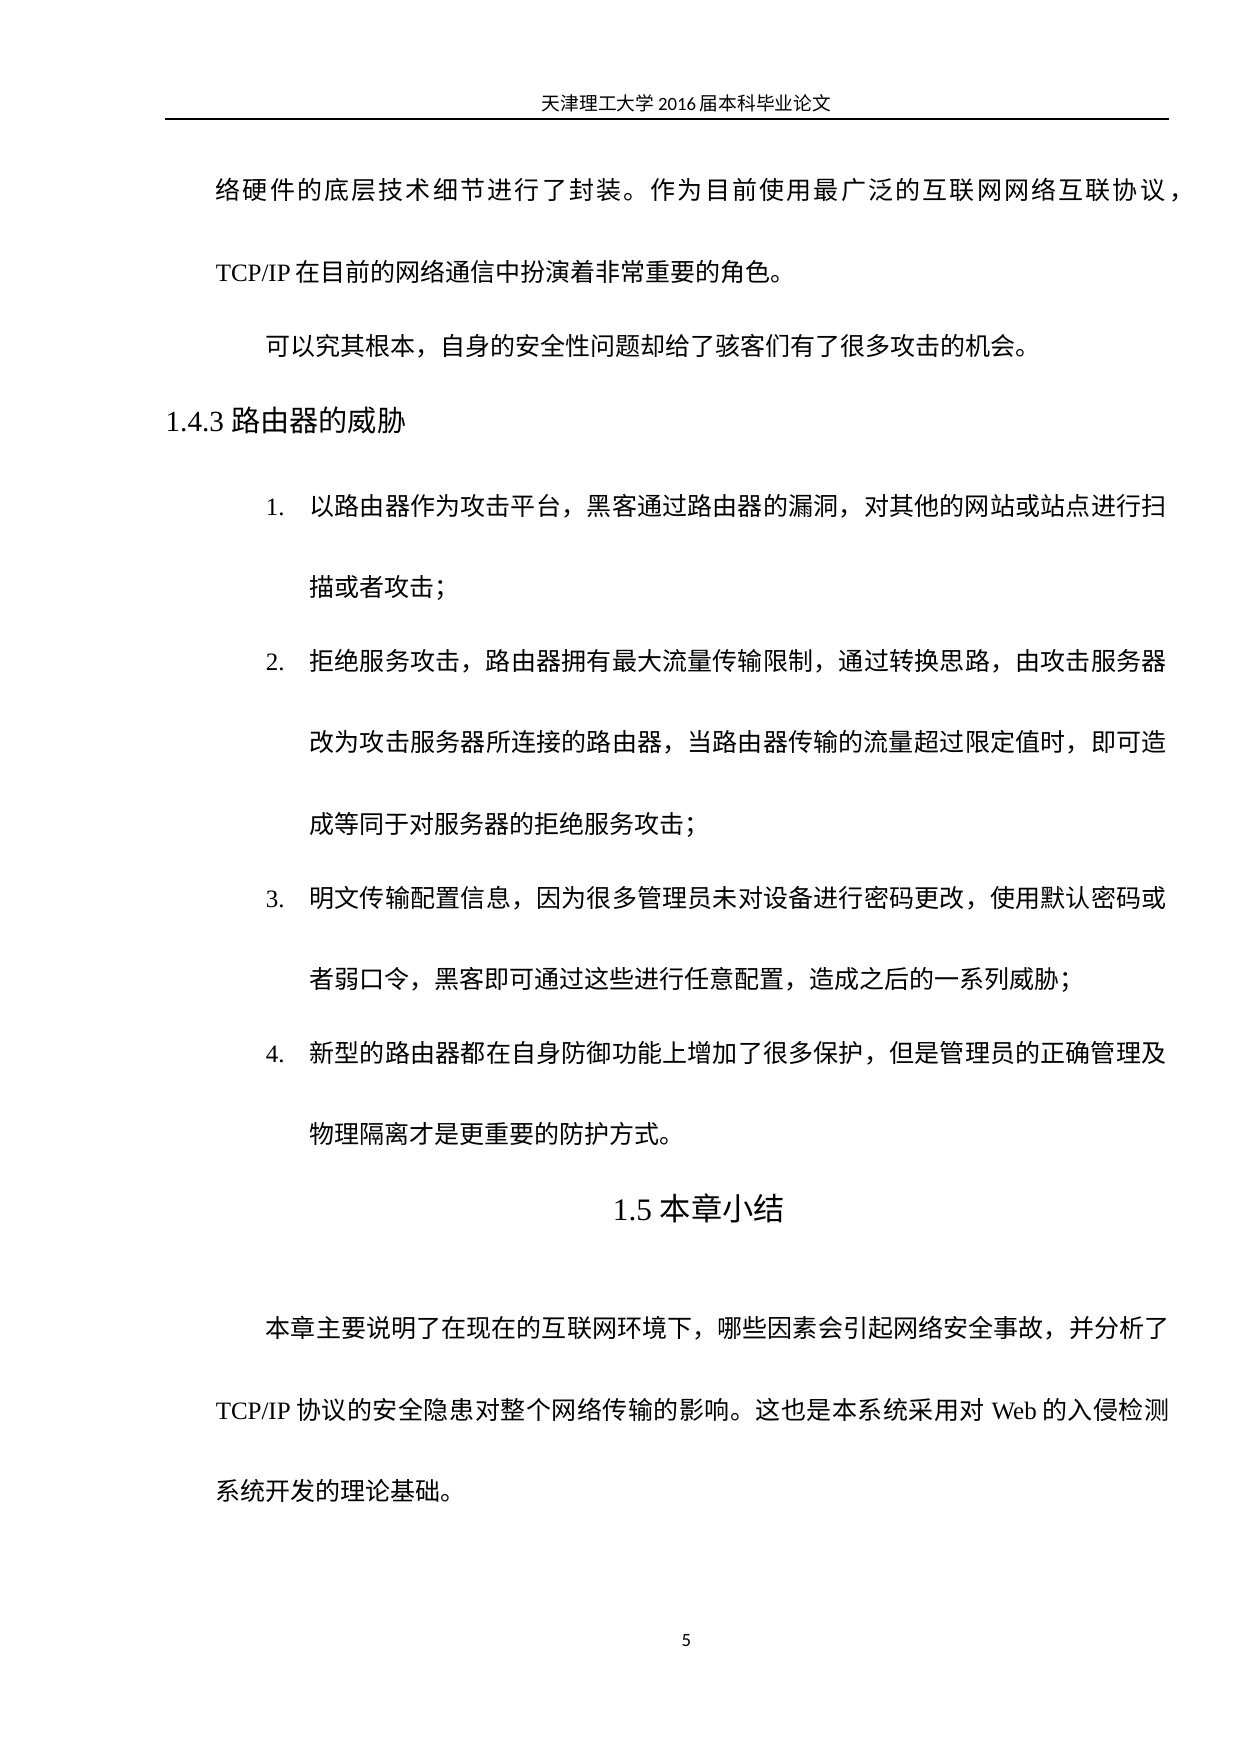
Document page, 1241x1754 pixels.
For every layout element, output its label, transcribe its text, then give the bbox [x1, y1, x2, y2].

subtitle 1.5 本章小结 [165, 1174, 1169, 1239]
text 可以究其根本，自身的安全性问题却给了骇客们有了很多攻击的机会。 [216, 312, 1169, 377]
list 拒绝服务攻击，路由器拥有最大流量传输限制，通过转换思路，由攻击服务器改为攻击服务器所连接的路由器，当路由器传输的流量超过限定值时，即可造成等同于对服务器的拒绝服务攻击； [266, 627, 1169, 855]
text 本章主要说明了在现在的互联网环境下，哪些因素会引起网络安全事故，并分析了TCP/IP协议的安全隐患对整个网络传输的影响。这也是本系统采用对Web的入侵检测系统开发的理论基础。 [216, 1294, 1169, 1522]
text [216, 156, 1169, 303]
list 以路由器作为攻击平台，黑客通过路由器的漏洞，对其他的网站或站点进行扫描或者攻击； [266, 472, 1169, 618]
list 明文传输配置信息，因为很多管理员未对设备进行密码更改，使用默认密码或者弱口令，黑客即可通过这些进行任意配置，造成之后的一系列威胁； [266, 864, 1169, 1010]
subtitle 1.4.3 路由器的威胁 [165, 386, 1169, 451]
list 新型的路由器都在自身防御功能上增加了很多保护，但是管理员的正确管理及物理隔离才是更重要的防护方式。 [266, 1019, 1169, 1165]
